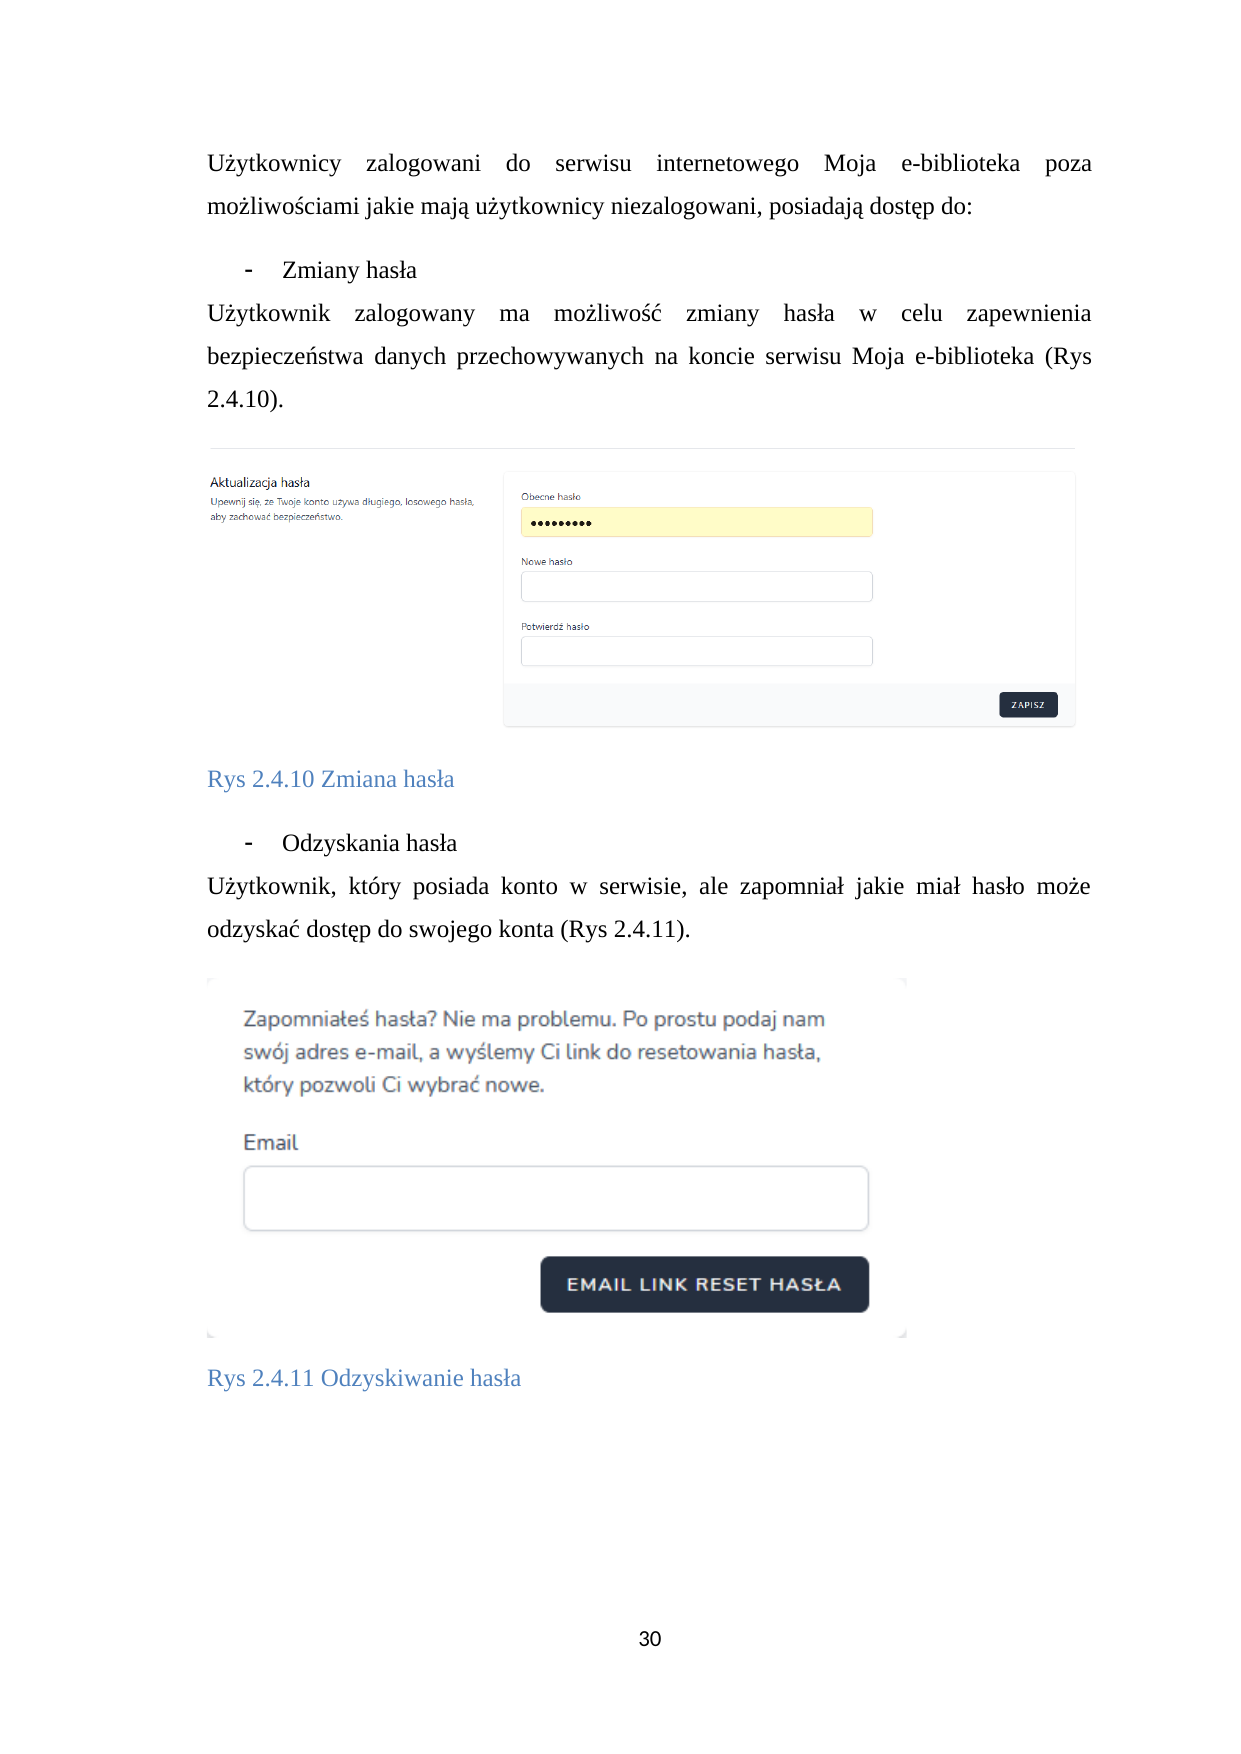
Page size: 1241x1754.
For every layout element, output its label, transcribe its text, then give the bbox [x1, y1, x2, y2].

text Użytkownik, który posiada konto w serwisie, ale zapomniał jakie miał hasło może odzyskać dostęp do swojego konta (Rys 2.4.11). [207, 871, 1092, 943]
picture [206, 448, 1093, 740]
list Zmiany hasła [244, 255, 1092, 283]
text Użytkownicy zalogowani do serwisu internetowego Moja e-biblioteka poza możliwościami jakie mają użytkownicy niezalogowani, posiadają dostęp do: [207, 148, 1092, 219]
text Rys 2.4.10 Zmiana hasła13 [207, 764, 1092, 793]
picture [206, 978, 907, 1338]
list Odzyskania hasła [244, 828, 1092, 857]
text Rys 2.4.11 Odzyskiwanie hasła14 [207, 1363, 1092, 1391]
text Użytkownik zalogowany ma możliwość zmiany hasła w celu zapewnienia bezpieczeństwa danych przechowywanych na koncie serwisu Moja e-biblioteka (Rys 2.4.10). [207, 298, 1092, 413]
